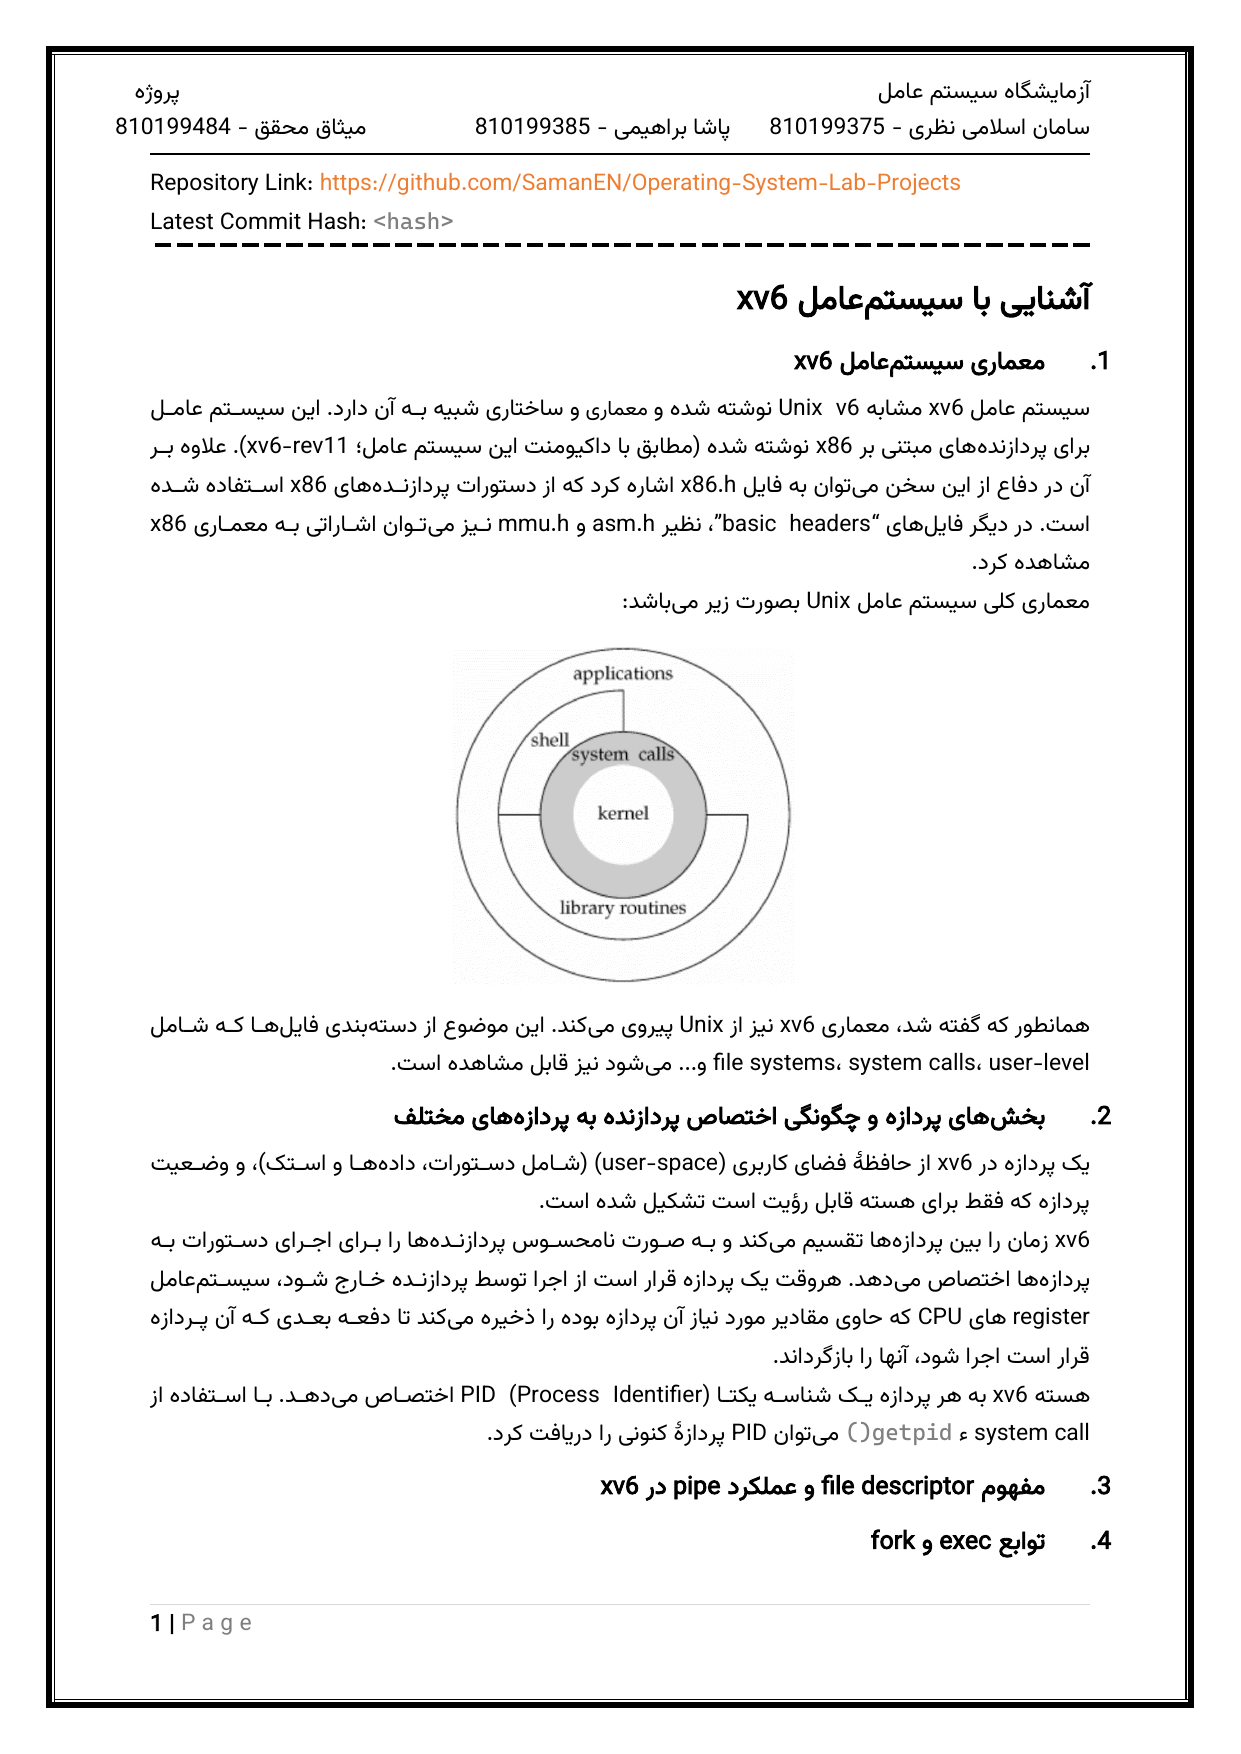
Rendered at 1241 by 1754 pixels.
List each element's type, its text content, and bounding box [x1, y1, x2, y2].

text هسته xv6 به هر پردازه یک شناسه یکتا PID (Process Identifier) اختصاص می‌دهد. با استفاده از system call ء getpid() می‌توان PID پردازۀ کنونی را دریافت کرد. [150, 1378, 1090, 1453]
text Repository Link: https://github.com/SamanEN/Operating-System-Lab-Projects [150, 167, 1090, 203]
text یک پردازه در xv6 از حافظۀ فضای کاربری (user-space) (شامل دستورات، داده‌ها و استک)، و وضعیت پردازه که فقط برای هسته قابل رؤیت است تشکیل شده است. [150, 1147, 1090, 1221]
text همانطور که گفته شد، معماری xv6 نیز از Unix پیروی می‌کند. این موضوع از دسته‌بندی فایل‌ها که شامل file systems، system calls، user-level و... می‌شود نیز قابل مشاهده است. [150, 1008, 1090, 1083]
subtitle آشنایی با سیستم‌عامل xv6 [150, 274, 1090, 327]
subtitle مفهوم file descriptor و عملکرد pipe در xv6 [150, 1468, 1090, 1507]
subtitle توابع exec و fork [150, 1523, 1090, 1562]
text Latest Commit Hash: <hash> [150, 206, 1090, 247]
text xv6 زمان را بین پردازه‌ها تقسیم می‌کند و به صورت نامحسوس پردازنده‌ها را برای اجرای دستورات به پردازه‌ها اختصاص می‌دهد. هروقت یک پردازه قرار است از اجرا توسط پردازنده خارج شود، سیستم‌عامل register های CPU که حاوی مقادیر مورد نیاز آن پردازه بوده را ذخیره می‌کند تا دفعه بعدی که آن پردازه قرار است اجرا شود، آنها را بازگرداند. [150, 1224, 1090, 1376]
text سیستم عامل xv6 مشابه Unix v6 نوشته شده و معماری و ساختاری شبیه به آن دارد. این سیستم عامل برای پردازنده‌های مبتنی بر x86 نوشته شده (مطابق با داکیومنت این سیستم عامل؛ xv6-rev11). علاوه بر آن در دفاع از این سخن می‌توان به فایل x86.h اشاره کرد که از دستورات پردازنده‌های x86 استفاده شده است. در دیگر فایل‌های “basic headers”، نظیر asm.h و mmu.h نیز می‌توان اشاراتی به معماری x86 مشاهده کرد. [150, 392, 1090, 582]
subtitle معماری سیستم‌عامل xv6 [150, 343, 1090, 382]
picture [435, 623, 805, 998]
text معماری کلی سیستم عامل Unix بصورت زیر می‌باشد: [150, 585, 1090, 621]
subtitle بخش‌های پردازه و چگونگی اختصاص پردازنده به پردازه‌های مختلف [150, 1098, 1090, 1137]
